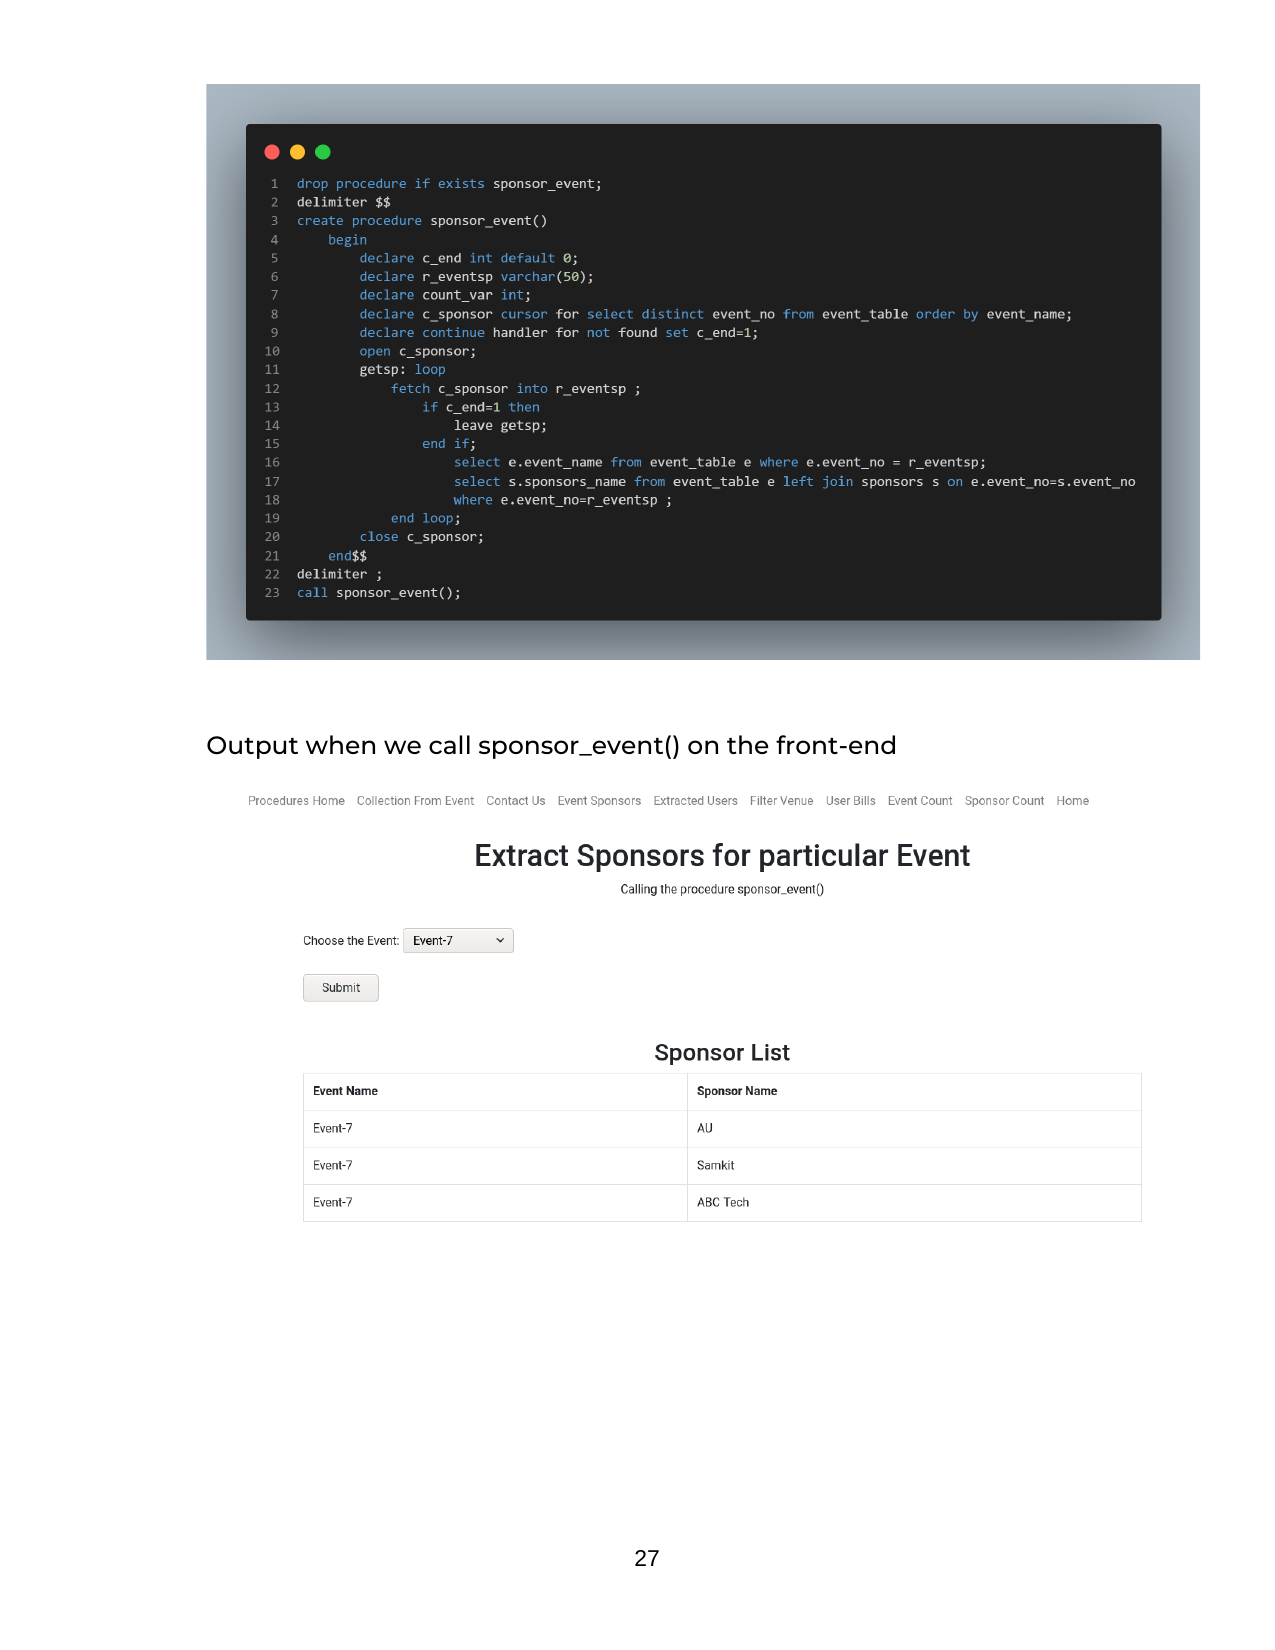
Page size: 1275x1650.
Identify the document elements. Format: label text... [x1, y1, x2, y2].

picture [206, 84, 1200, 660]
subtitle Output when we call sponsor_event() on the front-end [206, 730, 1162, 761]
picture [206, 769, 1238, 1303]
